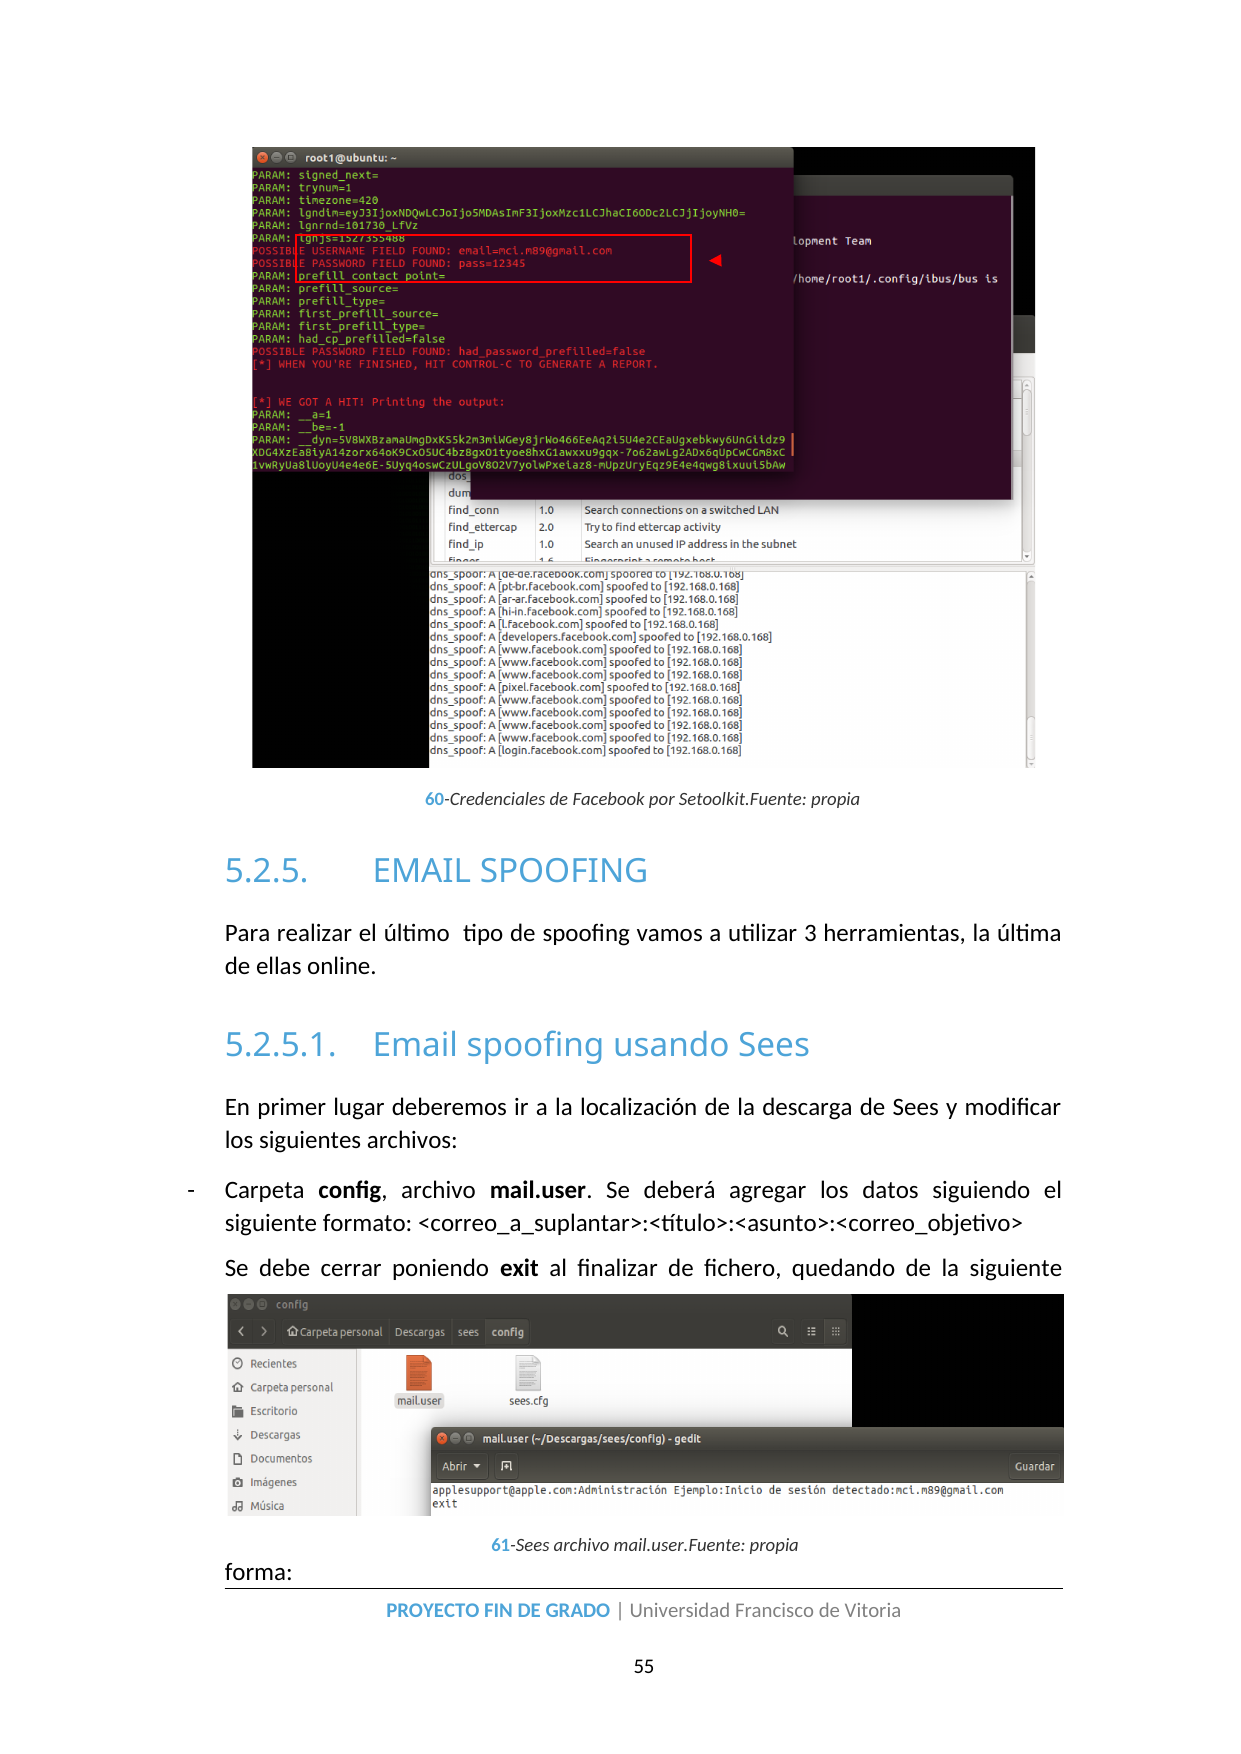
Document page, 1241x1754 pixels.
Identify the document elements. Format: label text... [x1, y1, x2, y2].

text 60-Credenciales de Facebook por Setoolkit.Fuente: propia [224, 787, 1063, 809]
picture [252, 147, 1036, 768]
list Carpeta config, archivo mail.user. Se deberá agregar los datos siguiendo el siguiente formato: <correo_a_suplantar>:<título>:<asunto>:<correo_objetivo> [187, 1174, 1063, 1237]
subtitle EMAIL SPOOFING [224, 847, 1063, 892]
subtitle Email spoofing usando Sees [224, 1021, 1063, 1066]
text Para realizar el último tipo de spoofing vamos a utilizar 3 herramientas, la última de ellas online. [224, 917, 1063, 981]
picture [227, 1294, 1064, 1516]
text En primer lugar deberemos ir a la localización de la descarga de Sees y modificar los siguientes archivos: [224, 1091, 1063, 1155]
